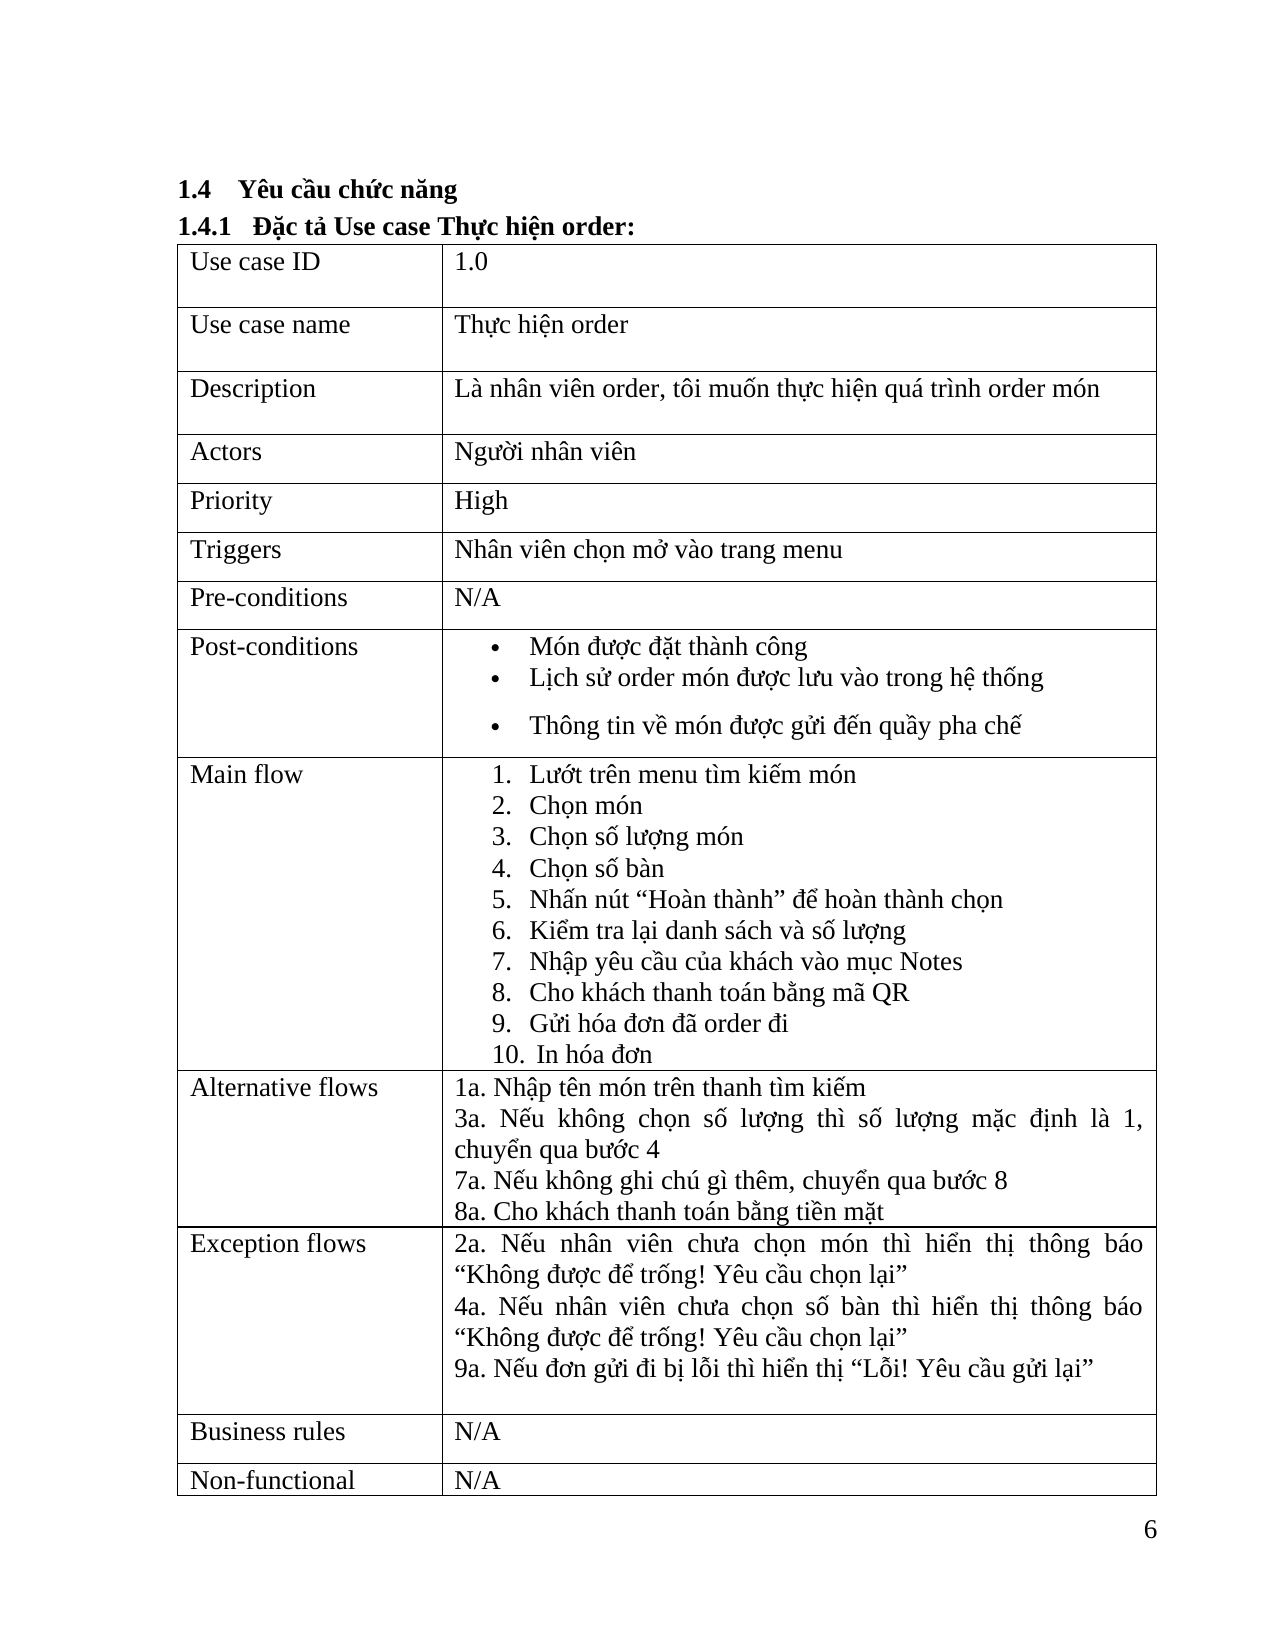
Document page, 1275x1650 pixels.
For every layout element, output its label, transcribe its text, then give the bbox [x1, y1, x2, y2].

table_cell Nhân viên chọn mở vào trang menu [443, 533, 1156, 581]
table_cell High [443, 484, 1156, 532]
table_cell Main flow [178, 758, 442, 1070]
table_cell Thực hiện order [443, 308, 1156, 371]
table_cell Pre-conditions [178, 582, 442, 629]
table_cell Exception flows [178, 1228, 442, 1414]
table_header 1.0 [443, 245, 1156, 307]
table_cell 2a. Nếu nhân viên chưa chọn món thì hiển thị thông báo “Không được để trống! Yêu cầu chọn lại” 4a. Nếu nhân viên chưa chọn số bàn thì hiển thị thông báo “Không được để trống! Yêu cầu chọn lại” 9a. Nếu đơn gửi đi bị lỗi thì hiển thị “Lỗi! Yêu cầu gửi lại” [443, 1228, 1156, 1414]
table_cell Business rules [178, 1415, 442, 1463]
table_cell Người nhân viên [443, 435, 1156, 483]
table_cell N/A [443, 582, 1156, 629]
table_cell Triggers [178, 533, 442, 581]
table_cell 1a. Nhập tên món trên thanh tìm kiếm 3a. Nếu không chọn số lượng thì số lượng mặc định là 1, chuyển qua bước 4 7a. Nếu không ghi chú gì thêm, chuyển qua bước 8 8a. Cho khách thanh toán bằng tiền mặt [443, 1071, 1156, 1226]
table_cell Lướt trên menu tìm kiếm món Chọn món Chọn số lượng món Chọn số bàn Nhấn nút “Hoàn thành” để hoàn thành chọn Kiểm tra lại danh sách và số lượng Nhập yêu cầu của khách vào mục Notes Cho khách thanh toán bằng mã QR Gửi hóa đơn đã order đi In hóa đơn [443, 758, 1156, 1070]
table_cell Là nhân viên order, tôi muốn thực hiện quá trình order món [443, 372, 1156, 434]
subtitle Yêu cầu chức năng [177, 173, 1157, 204]
table_cell Alternative flows [178, 1071, 442, 1226]
table_header Use case ID [178, 245, 442, 307]
table_cell Actors [178, 435, 442, 483]
table_cell Món được đặt thành công Lịch sử order món được lưu vào trong hệ thống Thông tin về món được gửi đến quầy pha chế [443, 630, 1156, 757]
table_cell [178, 1464, 442, 1495]
table_cell Use case name [178, 308, 442, 371]
table_cell N/A [443, 1464, 1156, 1495]
subtitle Đặc tả Use case Thực hiện order: [177, 210, 1157, 242]
table_cell Post-conditions [178, 630, 442, 757]
table_cell N/A [443, 1415, 1156, 1463]
table_cell Description [178, 372, 442, 434]
table_cell Priority [178, 484, 442, 532]
